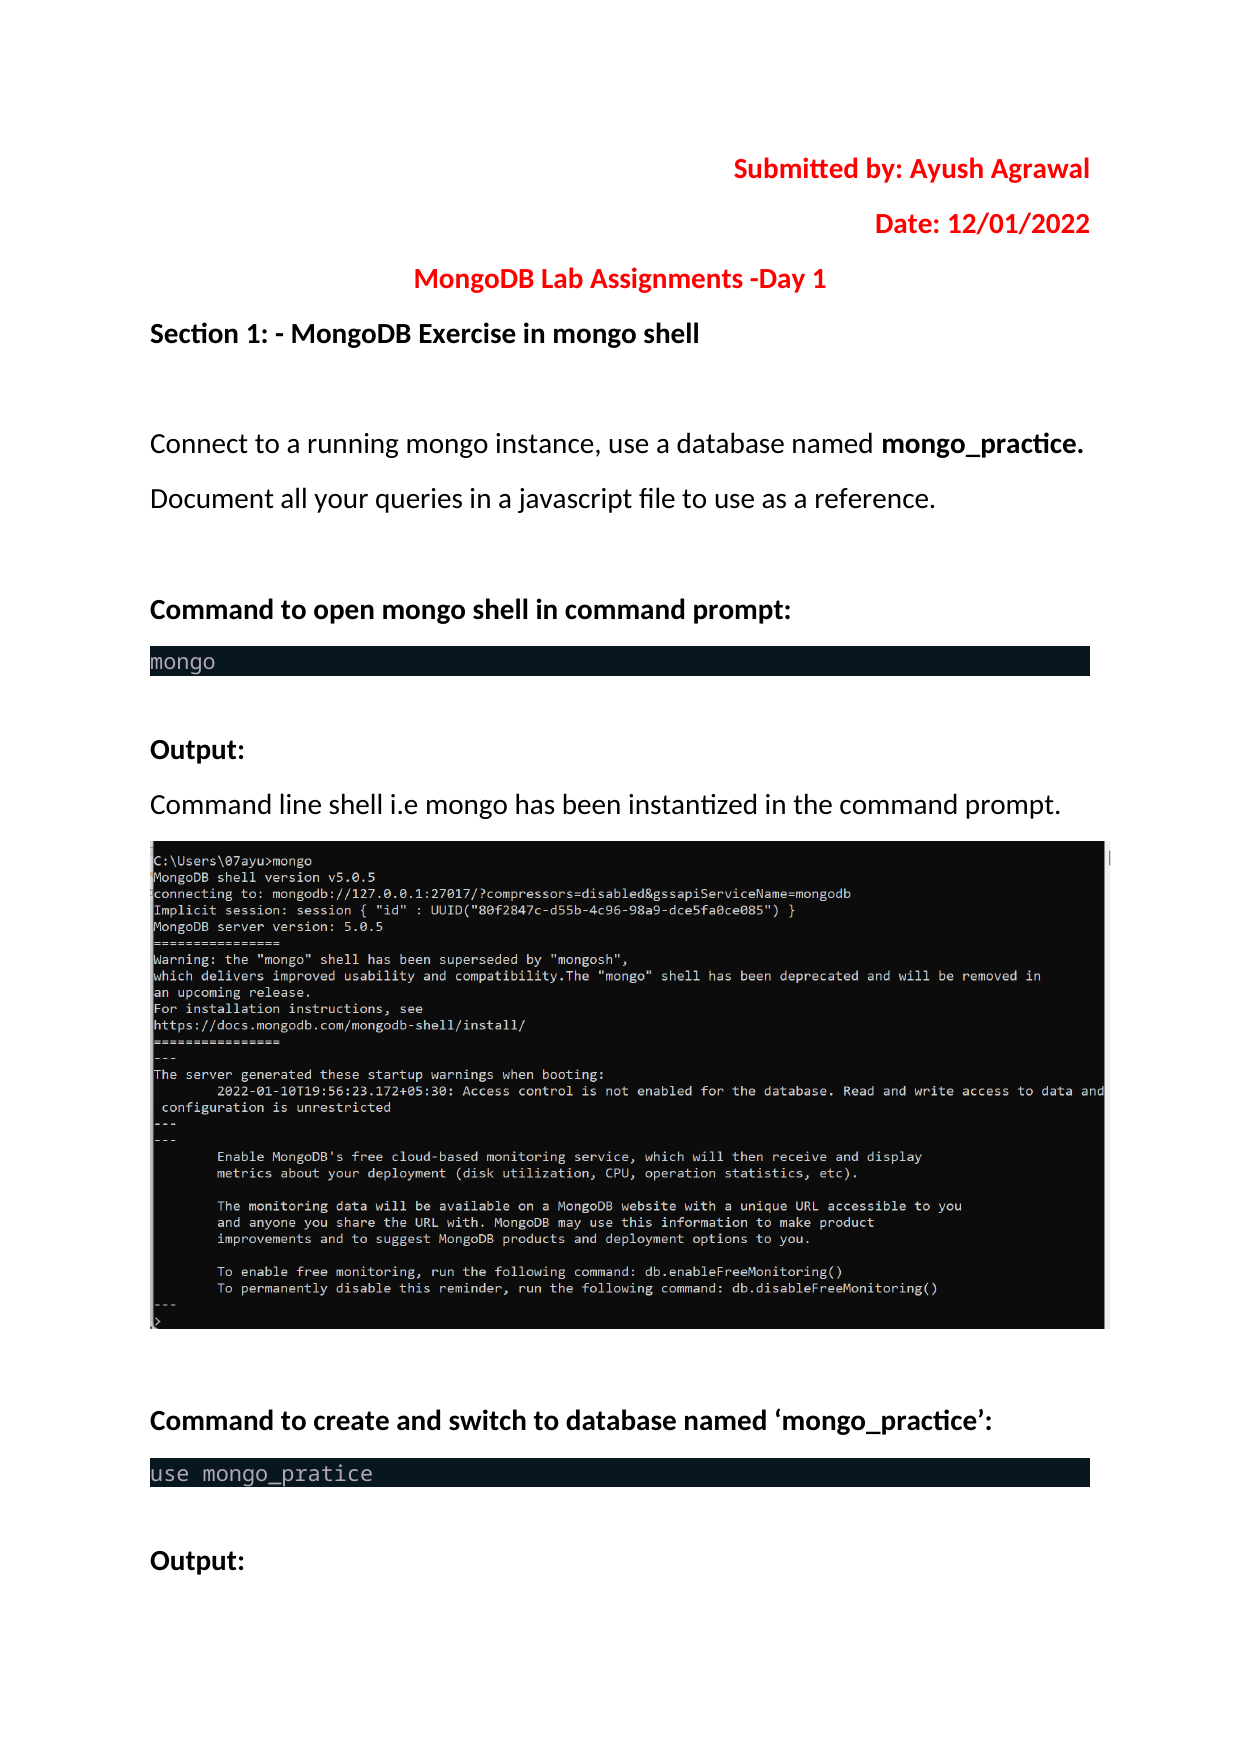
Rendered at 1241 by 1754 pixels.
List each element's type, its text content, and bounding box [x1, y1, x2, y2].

text Command to create and switch to database named ‘mongo_practice’: [150, 1402, 1090, 1438]
text Date: 12/01/2022 [150, 205, 1090, 241]
text Section 1: - MongoDB Exercise in mongo shell [150, 315, 1090, 351]
text Document all your queries in a javascript file to use as a reference. [150, 481, 1090, 516]
text Output: [150, 1542, 1090, 1578]
text use mongo_pratice [150, 1458, 1090, 1487]
text MongoDB Lab Assignments -Day 1 [150, 260, 1090, 296]
text Command to open mongo shell in command prompt: [150, 591, 1090, 626]
picture [150, 841, 1111, 1329]
text Submitted by: Ayush Agrawal [150, 150, 1090, 186]
text Command line shell i.e mongo has been instantized in the command prompt. [150, 786, 1090, 822]
text Connect to a running mongo instance, use a database named mongo_practice. [150, 426, 1090, 461]
text Output: [150, 731, 1090, 766]
text mongo [150, 646, 1090, 676]
